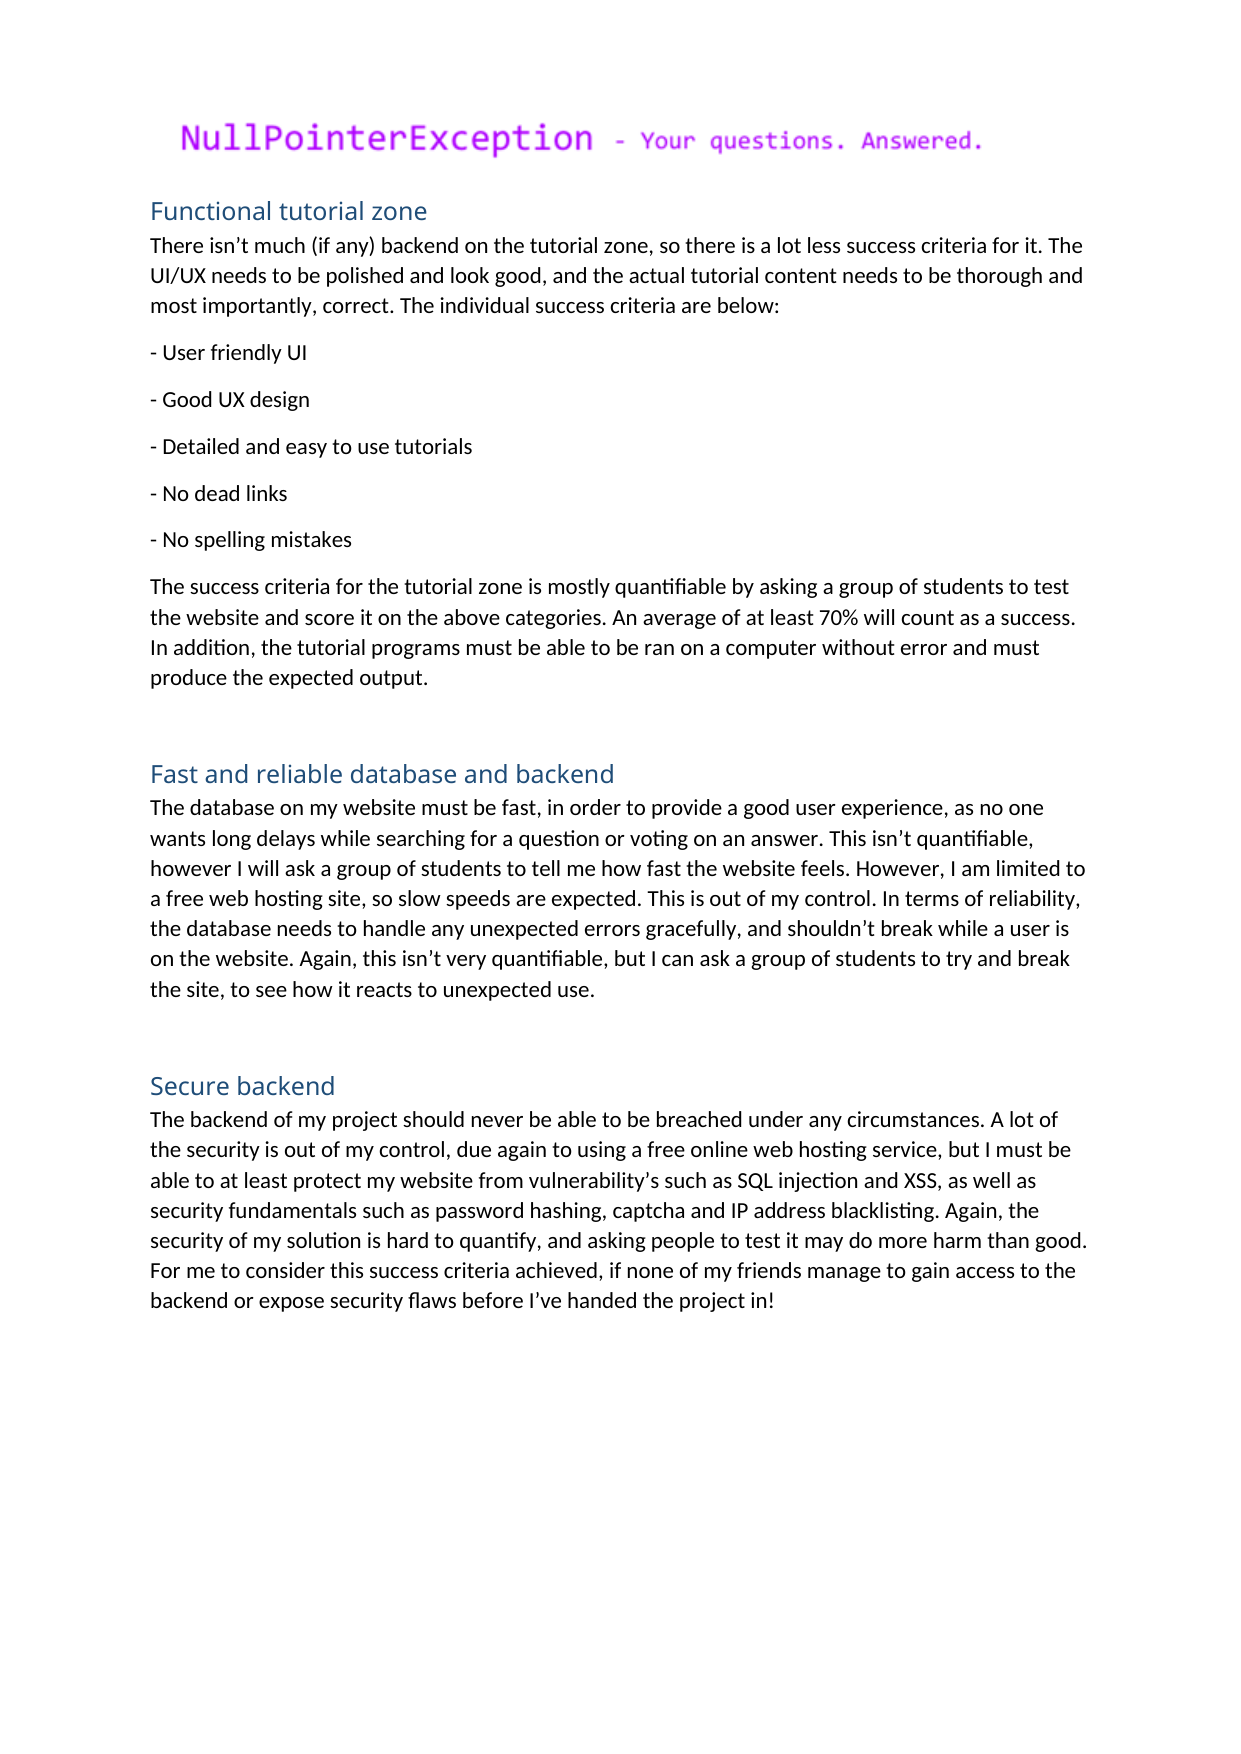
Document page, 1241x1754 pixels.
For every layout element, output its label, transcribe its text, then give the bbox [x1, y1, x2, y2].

text - Detailed and easy to use tutorials [150, 432, 1090, 460]
text - No spelling mistakes [150, 526, 1090, 553]
text - Good UX design [150, 385, 1090, 413]
text - User friendly UI [150, 338, 1090, 366]
text The database on my website must be fast, in order to provide a good user experience, as no one wants long delays while searching for a question or voting on an answer. This isn’t quantifiable, however I will ask a group of students to tell me how fast the website feels. However, I am limited to a free web hosting site, so slow speeds are expected. This is out of my control. In terms of reliability, the database needs to handle any unexpected errors gracefully, and shouldn’t break while a user is on the website. Again, this isn’t very quantifiable, but I can ask a group of students to try and break the site, to see how it reacts to unexpected use. [150, 793, 1090, 1003]
text The backend of my project should never be able to be breached under any circumstances. A lot of the security is out of my control, due again to using a free online web hosting service, but I must be able to at least protect my website from vulnerability’s such as SQL injection and XSS, as well as security fundamentals such as password hashing, captcha and IP address blacklisting. Again, the security of my solution is hard to quantify, and asking people to test it may do more harm than good. For me to consider this success criteria achieved, if none of my friends manage to gain access to the backend or expose security flaws before I’ve handed the project in! [150, 1105, 1090, 1314]
picture [150, 73, 1091, 194]
text There isn’t much (if any) backend on the tutorial zone, so there is a lot less success criteria for it. The UI/UX needs to be polished and look good, and the actual tutorial content needs to be thorough and most importantly, correct. The individual success criteria are below: [150, 231, 1090, 319]
subtitle Secure backend [150, 1068, 1090, 1103]
text The success criteria for the tutorial zone is mostly quantifiable by asking a group of students to test the website and score it on the above categories. An average of at least 70% will count as a success. In addition, the tutorial programs must be able to be ran on a computer without error and must produce the expected output. [150, 572, 1090, 691]
text - No dead links [150, 479, 1090, 507]
subtitle Fast and reliable database and backend [150, 757, 1090, 791]
subtitle Functional tutorial zone [150, 194, 1090, 228]
